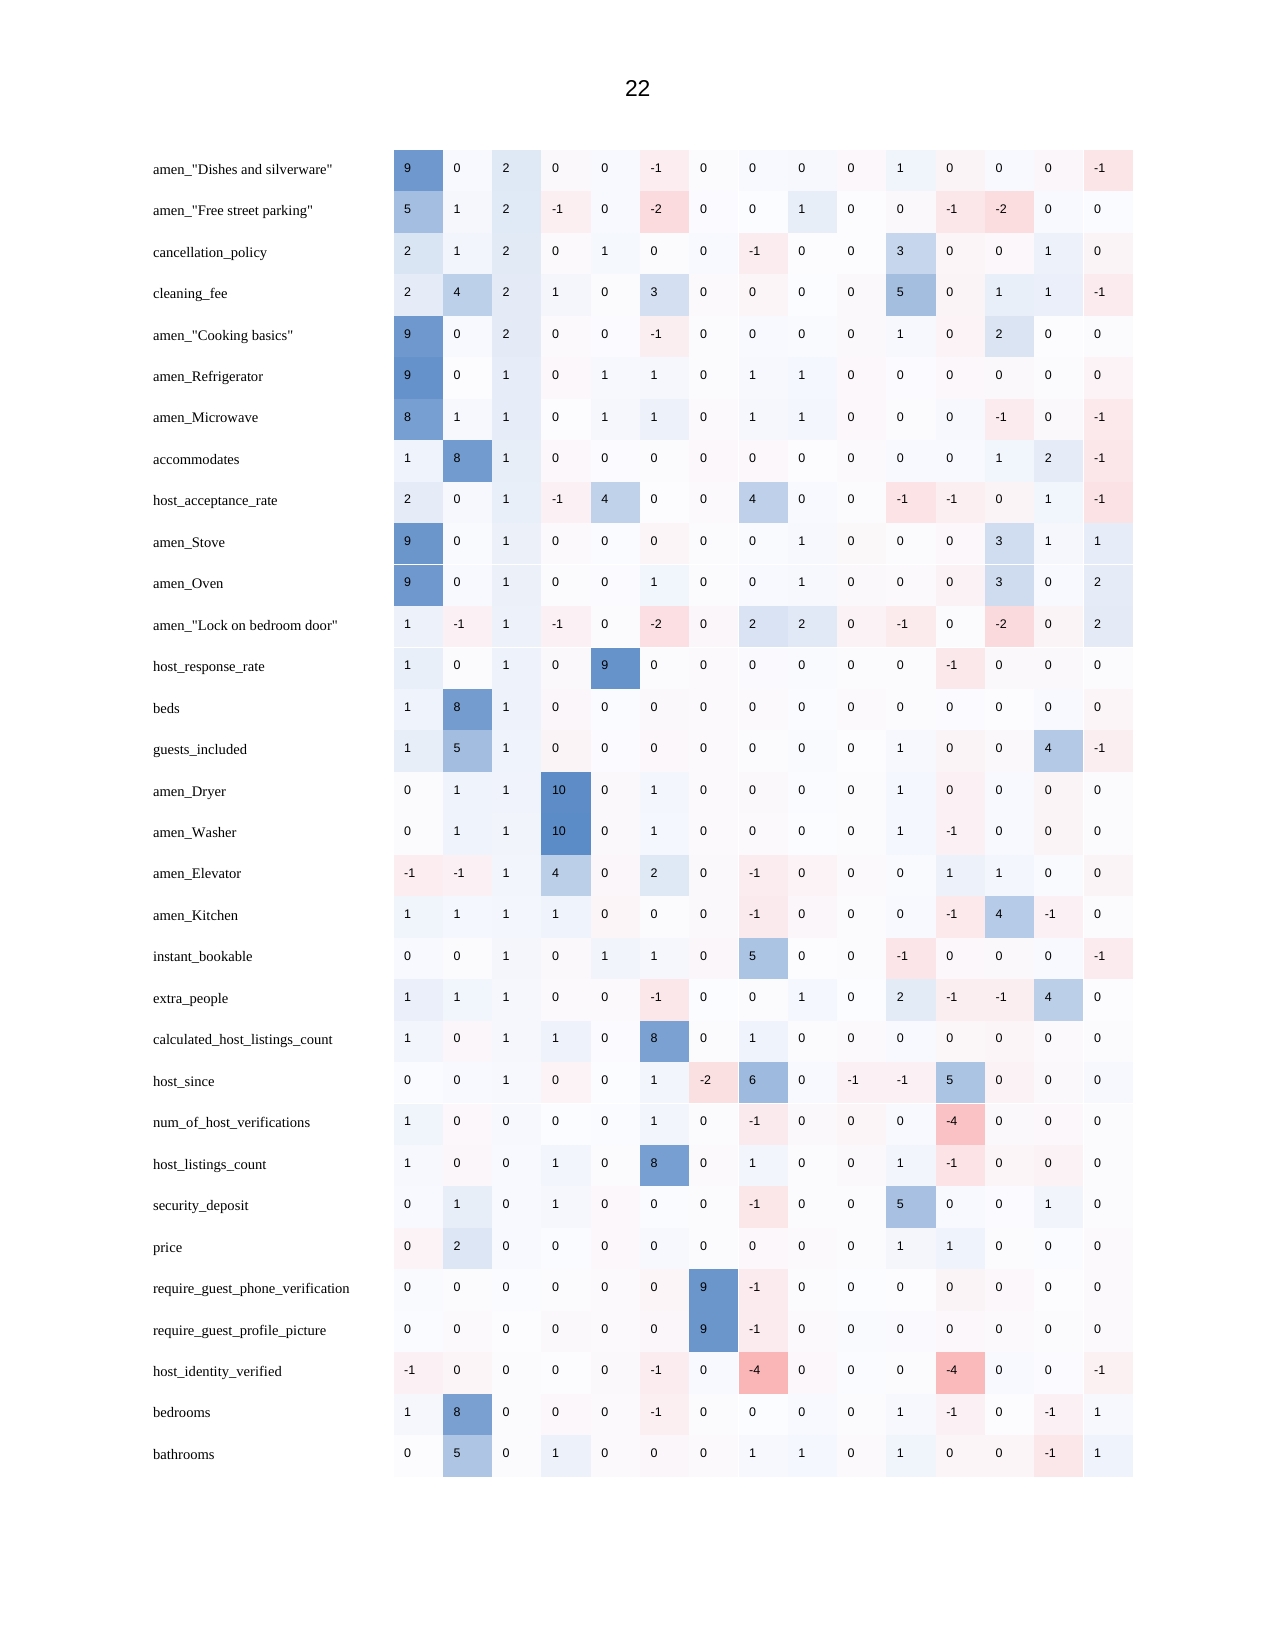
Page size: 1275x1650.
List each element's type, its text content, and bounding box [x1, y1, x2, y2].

table_cell 0 [492, 1394, 541, 1435]
table_cell 0 [837, 1145, 886, 1186]
table_cell 9 [394, 316, 443, 357]
table_cell 1 [443, 979, 492, 1021]
table_cell 0 [1034, 648, 1083, 689]
table_cell 0 [886, 855, 936, 896]
table_cell 0 [739, 150, 788, 191]
table_cell 3 [886, 233, 936, 274]
table_cell 1 [985, 855, 1034, 896]
table_cell 0 [1084, 1228, 1133, 1269]
table_cell 0 [541, 357, 591, 399]
table_cell 0 [1084, 191, 1133, 233]
table_cell 0 [788, 1269, 837, 1311]
table_cell 0 [541, 565, 591, 606]
table_cell -1 [886, 482, 936, 523]
table_cell 1 [492, 772, 541, 813]
table_cell 1 [492, 689, 541, 730]
table_cell 0 [443, 523, 492, 564]
table_cell 1 [492, 855, 541, 896]
table_cell 0 [788, 772, 837, 813]
table_cell 0 [886, 191, 936, 233]
table_cell 0 [788, 150, 837, 191]
table_cell 1 [739, 357, 788, 399]
table_cell 0 [640, 1435, 689, 1477]
table_cell 4 [443, 274, 492, 316]
table_cell 0 [689, 772, 738, 813]
table_cell 0 [837, 274, 886, 316]
table_cell 10 [541, 813, 591, 855]
table_cell 0 [886, 440, 936, 482]
table_cell -1 [739, 1269, 788, 1311]
table_cell -1 [886, 938, 936, 979]
table_cell 0 [837, 938, 886, 979]
table_cell -1 [1084, 274, 1133, 316]
table_cell -1 [1084, 399, 1133, 440]
table_cell 0 [591, 813, 640, 855]
table_cell 1 [541, 1021, 591, 1062]
table_cell 1 [443, 1186, 492, 1228]
table_cell 0 [689, 233, 738, 274]
table_cell 1 [788, 399, 837, 440]
table_cell 1 [936, 1228, 985, 1269]
table_cell 1 [886, 813, 936, 855]
table_cell 0 [541, 938, 591, 979]
table_cell 0 [837, 689, 886, 730]
table_cell 0 [985, 730, 1034, 772]
table_cell 1 [492, 523, 541, 564]
table_cell 0 [689, 813, 738, 855]
table_cell 0 [443, 1021, 492, 1062]
table_cell amen_Microwave [150, 399, 393, 440]
table_cell 0 [640, 1186, 689, 1228]
table_cell 1 [394, 689, 443, 730]
table_cell 0 [591, 979, 640, 1021]
table_cell 0 [640, 896, 689, 938]
table_cell 0 [640, 482, 689, 523]
table_cell 0 [443, 1311, 492, 1352]
table_cell 0 [739, 772, 788, 813]
table_cell -1 [1084, 938, 1133, 979]
table_cell 0 [443, 1352, 492, 1394]
table_cell 0 [886, 648, 936, 689]
table_cell 0 [541, 1104, 591, 1145]
table_cell 1 [492, 896, 541, 938]
table_cell 0 [443, 1062, 492, 1103]
table_cell 0 [689, 1394, 738, 1435]
table_cell 1 [1084, 1394, 1133, 1435]
table_cell 1 [1034, 233, 1083, 274]
table_cell -1 [936, 896, 985, 938]
table_cell 1 [640, 1104, 689, 1145]
table_cell 0 [1084, 855, 1133, 896]
table_cell 0 [689, 689, 738, 730]
table_cell -1 [443, 855, 492, 896]
table_cell 0 [541, 440, 591, 482]
table_cell 0 [1034, 813, 1083, 855]
table_cell 0 [985, 1352, 1034, 1394]
table_cell 0 [837, 1228, 886, 1269]
table_cell 0 [886, 1021, 936, 1062]
table_cell 9 [394, 523, 443, 564]
table_cell 0 [689, 565, 738, 606]
table_cell beds [150, 689, 393, 730]
table_cell 2 [640, 855, 689, 896]
table_cell amen_"Cooking basics" [150, 316, 393, 357]
table_cell 0 [739, 1228, 788, 1269]
table_cell 0 [394, 1269, 443, 1311]
table_cell 0 [1034, 1352, 1083, 1394]
table_cell 0 [837, 357, 886, 399]
table_cell 0 [492, 1228, 541, 1269]
table_cell 0 [985, 1311, 1034, 1352]
table_cell 1 [394, 979, 443, 1021]
table_cell 3 [640, 274, 689, 316]
table_cell 0 [1034, 191, 1083, 233]
table_cell 0 [591, 772, 640, 813]
table_cell 0 [936, 1021, 985, 1062]
table_cell 0 [788, 896, 837, 938]
table_cell -1 [1034, 896, 1083, 938]
table_cell -1 [640, 316, 689, 357]
table_cell 0 [837, 813, 886, 855]
table_cell -1 [640, 979, 689, 1021]
table_cell 0 [1034, 1104, 1083, 1145]
table_cell 0 [985, 1435, 1034, 1477]
table_cell 0 [640, 1269, 689, 1311]
table_cell -1 [1084, 1352, 1133, 1394]
table_cell -1 [1084, 482, 1133, 523]
table_cell 0 [443, 150, 492, 191]
table_cell 0 [689, 523, 738, 564]
table_cell 4 [985, 896, 1034, 938]
table_cell 0 [1034, 1145, 1083, 1186]
table_cell 0 [591, 1228, 640, 1269]
table_cell 0 [1034, 1311, 1083, 1352]
table_cell 0 [394, 1186, 443, 1228]
table_cell amen_Oven [150, 565, 393, 606]
table_cell 0 [788, 440, 837, 482]
table_cell 0 [689, 606, 738, 647]
table_cell 2 [985, 316, 1034, 357]
table_cell -1 [739, 233, 788, 274]
table_cell 0 [591, 855, 640, 896]
table_cell 0 [541, 1352, 591, 1394]
table_cell host_response_rate [150, 648, 393, 689]
table_cell 0 [985, 1062, 1034, 1103]
table_cell -1 [936, 1394, 985, 1435]
table_cell 0 [689, 274, 738, 316]
table_cell 0 [1034, 1269, 1083, 1311]
table_cell 0 [689, 1104, 738, 1145]
table_cell 1 [985, 274, 1034, 316]
table_cell -2 [640, 191, 689, 233]
table_cell 0 [1084, 1145, 1133, 1186]
table_cell 1 [394, 1021, 443, 1062]
table_cell 0 [591, 1186, 640, 1228]
table_cell 0 [837, 191, 886, 233]
table_cell amen_"Dishes and silverware" [150, 150, 393, 191]
table_cell 2 [739, 606, 788, 647]
table_cell 0 [443, 482, 492, 523]
table_cell 0 [936, 1311, 985, 1352]
table_cell 1 [788, 191, 837, 233]
table_cell 0 [689, 482, 738, 523]
table_cell host_since [150, 1062, 393, 1103]
table_cell -4 [739, 1352, 788, 1394]
table_cell 1 [739, 399, 788, 440]
table_cell 0 [689, 1435, 738, 1477]
table_cell amen_"Free street parking" [150, 191, 393, 233]
table_cell 0 [591, 606, 640, 647]
table_cell 1 [492, 938, 541, 979]
table_cell 0 [689, 855, 738, 896]
table_cell 0 [443, 316, 492, 357]
table_cell 0 [1084, 1104, 1133, 1145]
table_cell 0 [837, 482, 886, 523]
table_cell 0 [985, 1104, 1034, 1145]
table_cell 0 [739, 316, 788, 357]
table_cell 0 [689, 191, 738, 233]
table_cell 1 [739, 1145, 788, 1186]
table_cell -1 [1084, 440, 1133, 482]
table_cell 0 [788, 689, 837, 730]
table_cell 0 [492, 1186, 541, 1228]
table_cell 1 [443, 813, 492, 855]
table_cell 1 [492, 813, 541, 855]
table_cell 0 [394, 813, 443, 855]
table_cell 0 [541, 730, 591, 772]
table_cell 0 [1034, 399, 1083, 440]
table_cell 0 [837, 1435, 886, 1477]
table_cell 2 [886, 979, 936, 1021]
table_cell 0 [985, 233, 1034, 274]
table_cell 0 [936, 938, 985, 979]
table_cell 0 [739, 979, 788, 1021]
table_cell 0 [689, 979, 738, 1021]
table_cell 0 [936, 1186, 985, 1228]
table_cell 1 [739, 1021, 788, 1062]
table_cell 4 [1034, 730, 1083, 772]
table_cell -1 [394, 1352, 443, 1394]
table_cell -1 [936, 813, 985, 855]
table_cell -1 [739, 1311, 788, 1352]
table_cell 0 [985, 1021, 1034, 1062]
table_cell 0 [591, 1352, 640, 1394]
table_cell 1 [640, 813, 689, 855]
table_cell 0 [443, 1145, 492, 1186]
table_cell 0 [788, 1145, 837, 1186]
table_cell 1 [886, 1394, 936, 1435]
table_cell 0 [1084, 813, 1133, 855]
table_cell 0 [936, 1269, 985, 1311]
table_cell 1 [394, 730, 443, 772]
table_cell -1 [739, 1104, 788, 1145]
table_cell cleaning_fee [150, 274, 393, 316]
table_cell -1 [394, 855, 443, 896]
table_cell 0 [1034, 565, 1083, 606]
table_cell 1 [1034, 1186, 1083, 1228]
table_cell -1 [886, 1062, 936, 1103]
table_cell 2 [443, 1228, 492, 1269]
table_cell 0 [591, 1311, 640, 1352]
table_cell -1 [985, 399, 1034, 440]
table_cell 1 [591, 399, 640, 440]
table_cell 0 [591, 150, 640, 191]
table_cell 2 [394, 233, 443, 274]
table_cell 9 [394, 150, 443, 191]
table_cell 0 [936, 772, 985, 813]
table_cell 0 [492, 1145, 541, 1186]
table_cell 0 [689, 648, 738, 689]
table_cell 0 [837, 772, 886, 813]
table_cell 1 [788, 357, 837, 399]
table_cell 1 [394, 606, 443, 647]
table_cell 1 [985, 440, 1034, 482]
table_cell 0 [689, 1021, 738, 1062]
table_cell 9 [689, 1311, 738, 1352]
table_cell 0 [591, 1104, 640, 1145]
table_cell -1 [837, 1062, 886, 1103]
table_cell 1 [394, 1145, 443, 1186]
table_cell 10 [541, 772, 591, 813]
table_cell amen_Kitchen [150, 896, 393, 938]
table_cell 0 [837, 399, 886, 440]
table_cell host_listings_count [150, 1145, 393, 1186]
table_cell amen_Stove [150, 523, 393, 564]
table_cell 0 [985, 1228, 1034, 1269]
table_cell 0 [1034, 316, 1083, 357]
table_cell -1 [739, 855, 788, 896]
table_cell 0 [788, 1186, 837, 1228]
table_cell 1 [640, 772, 689, 813]
table_cell 0 [1084, 1062, 1133, 1103]
table_cell 0 [788, 1394, 837, 1435]
table_cell 0 [591, 689, 640, 730]
table_cell 0 [886, 399, 936, 440]
table_cell 0 [837, 523, 886, 564]
table_cell 0 [394, 1062, 443, 1103]
table_cell 0 [492, 1311, 541, 1352]
table_cell 2 [492, 316, 541, 357]
table_cell 0 [837, 233, 886, 274]
table_cell 1 [394, 440, 443, 482]
table_cell 0 [1084, 689, 1133, 730]
table_cell 0 [1034, 855, 1083, 896]
table_cell num_of_host_verifications [150, 1104, 393, 1145]
table_cell 0 [936, 440, 985, 482]
table_cell 1 [541, 274, 591, 316]
table_cell amen_Elevator [150, 855, 393, 896]
table_cell 1 [394, 648, 443, 689]
table_cell 1 [541, 1435, 591, 1477]
table_cell 0 [640, 648, 689, 689]
table_cell 0 [1084, 979, 1133, 1021]
table_cell 0 [985, 357, 1034, 399]
table_cell 1 [1084, 523, 1133, 564]
table_cell 0 [788, 1228, 837, 1269]
table_cell 1 [886, 1145, 936, 1186]
table_cell -1 [640, 1352, 689, 1394]
table_cell -1 [1034, 1435, 1083, 1477]
table_cell -2 [985, 191, 1034, 233]
table_cell 4 [591, 482, 640, 523]
table_cell 0 [985, 689, 1034, 730]
table_cell 2 [394, 482, 443, 523]
table_cell 0 [640, 440, 689, 482]
table_cell 2 [1084, 606, 1133, 647]
table_cell 0 [689, 1228, 738, 1269]
table_cell 0 [985, 1145, 1034, 1186]
table_cell 0 [788, 855, 837, 896]
table_cell 2 [788, 606, 837, 647]
table_cell 0 [837, 1394, 886, 1435]
table_cell 1 [492, 606, 541, 647]
table_cell 0 [640, 1311, 689, 1352]
table_cell 0 [591, 1435, 640, 1477]
table_cell 0 [985, 1269, 1034, 1311]
table_cell 0 [837, 1352, 886, 1394]
table_cell 0 [788, 1104, 837, 1145]
table_cell -1 [1084, 150, 1133, 191]
table_cell 1 [541, 1186, 591, 1228]
table_cell 0 [689, 399, 738, 440]
table_cell amen_Dryer [150, 772, 393, 813]
table_cell 0 [541, 150, 591, 191]
table_cell 0 [591, 191, 640, 233]
table_cell 0 [739, 440, 788, 482]
table_cell 9 [689, 1269, 738, 1311]
table_cell 1 [640, 938, 689, 979]
table_cell 1 [492, 979, 541, 1021]
table_cell 0 [541, 399, 591, 440]
table_cell 0 [886, 1311, 936, 1352]
table_cell 0 [1034, 1062, 1083, 1103]
table_cell 0 [640, 523, 689, 564]
table_cell 0 [640, 1228, 689, 1269]
table_cell 0 [739, 191, 788, 233]
table_cell -4 [936, 1352, 985, 1394]
table_cell 8 [394, 399, 443, 440]
table_cell 0 [837, 1311, 886, 1352]
table_cell 0 [886, 896, 936, 938]
table_cell 4 [739, 482, 788, 523]
table_cell 0 [886, 523, 936, 564]
table_cell 8 [443, 689, 492, 730]
table_cell 0 [394, 1311, 443, 1352]
table_cell 2 [492, 233, 541, 274]
table_cell -1 [985, 979, 1034, 1021]
table_cell 0 [640, 689, 689, 730]
table_cell 5 [739, 938, 788, 979]
table_cell 0 [1084, 357, 1133, 399]
table_cell 2 [492, 274, 541, 316]
table_cell 2 [1084, 565, 1133, 606]
table_cell -1 [1034, 1394, 1083, 1435]
table_cell 1 [492, 357, 541, 399]
table_cell 0 [837, 855, 886, 896]
table_cell 0 [689, 938, 738, 979]
table_cell 1 [492, 1062, 541, 1103]
table_cell 0 [837, 440, 886, 482]
table_cell require_guest_phone_verification [150, 1269, 393, 1311]
table_cell 0 [1084, 233, 1133, 274]
table_cell 2 [492, 191, 541, 233]
table_cell 0 [739, 813, 788, 855]
table_cell 1 [1034, 482, 1083, 523]
table_cell 0 [936, 689, 985, 730]
table_cell 2 [394, 274, 443, 316]
table_cell 0 [541, 1311, 591, 1352]
table_cell 0 [936, 730, 985, 772]
table_cell -2 [985, 606, 1034, 647]
table_cell 1 [886, 772, 936, 813]
table_cell 0 [394, 1435, 443, 1477]
table_cell 1 [1034, 523, 1083, 564]
table_cell 0 [788, 813, 837, 855]
table_cell 0 [837, 896, 886, 938]
table_cell 0 [788, 730, 837, 772]
table_cell 0 [1034, 150, 1083, 191]
table_cell 0 [541, 523, 591, 564]
table_cell 0 [689, 316, 738, 357]
table_cell 1 [541, 1145, 591, 1186]
table_cell 4 [541, 855, 591, 896]
table_cell 0 [985, 482, 1034, 523]
table_cell 1 [640, 399, 689, 440]
table_cell -1 [886, 606, 936, 647]
table_cell 0 [689, 1352, 738, 1394]
table_cell 1 [492, 482, 541, 523]
table_cell 0 [689, 896, 738, 938]
table_cell 0 [985, 938, 1034, 979]
table_cell 6 [739, 1062, 788, 1103]
table_cell 0 [591, 316, 640, 357]
table_cell 0 [788, 1311, 837, 1352]
table_cell 0 [788, 233, 837, 274]
table_cell 0 [936, 565, 985, 606]
table_cell 1 [492, 1021, 541, 1062]
table_cell 0 [936, 606, 985, 647]
table_cell 0 [394, 938, 443, 979]
table_cell 0 [985, 648, 1034, 689]
table_cell bathrooms [150, 1435, 393, 1477]
table_cell 0 [1034, 357, 1083, 399]
table_cell 0 [1084, 648, 1133, 689]
table_cell accommodates [150, 440, 393, 482]
table_cell 0 [541, 316, 591, 357]
table_cell -1 [739, 1186, 788, 1228]
table_cell 0 [837, 648, 886, 689]
table_cell 1 [443, 233, 492, 274]
table_cell 0 [886, 357, 936, 399]
table_cell 0 [886, 1269, 936, 1311]
table_cell -4 [936, 1104, 985, 1145]
table_cell 1 [591, 938, 640, 979]
table_cell 0 [689, 730, 738, 772]
table_cell 0 [985, 150, 1034, 191]
table_cell 1 [886, 316, 936, 357]
table_cell 1 [492, 440, 541, 482]
table_cell 1 [1034, 274, 1083, 316]
table_cell 1 [886, 1435, 936, 1477]
table_cell 0 [936, 150, 985, 191]
table_cell 9 [394, 357, 443, 399]
table_cell -1 [541, 482, 591, 523]
table_cell 0 [394, 1228, 443, 1269]
table_cell 0 [541, 648, 591, 689]
table_cell 5 [443, 1435, 492, 1477]
table_cell 0 [541, 1062, 591, 1103]
table_cell host_identity_verified [150, 1352, 393, 1394]
table_cell 5 [443, 730, 492, 772]
table_cell 0 [936, 523, 985, 564]
table_cell 0 [443, 648, 492, 689]
table_cell 1 [640, 565, 689, 606]
table_cell 0 [1084, 1269, 1133, 1311]
table_cell -2 [689, 1062, 738, 1103]
table_cell 0 [492, 1269, 541, 1311]
table_cell 0 [640, 730, 689, 772]
table_cell 9 [394, 565, 443, 606]
table_cell 1 [492, 399, 541, 440]
table_cell 0 [492, 1104, 541, 1145]
table_cell 0 [541, 1269, 591, 1311]
table_cell 0 [985, 1394, 1034, 1435]
table_cell -1 [936, 191, 985, 233]
table_cell 1 [739, 1435, 788, 1477]
table_cell 0 [1084, 772, 1133, 813]
table_cell 0 [886, 565, 936, 606]
table_cell amen_"Lock on bedroom door" [150, 606, 393, 647]
table_cell -1 [640, 1394, 689, 1435]
table_cell 0 [1034, 606, 1083, 647]
table_cell 0 [837, 1104, 886, 1145]
table_cell 0 [689, 150, 738, 191]
table_cell 1 [788, 565, 837, 606]
table_cell 0 [936, 357, 985, 399]
table_cell 2 [1034, 440, 1083, 482]
table_cell price [150, 1228, 393, 1269]
table_cell bedrooms [150, 1394, 393, 1435]
table_cell 0 [443, 938, 492, 979]
table_cell 0 [591, 1145, 640, 1186]
table_cell 0 [591, 1394, 640, 1435]
table_cell 0 [1034, 938, 1083, 979]
table_cell 0 [985, 1186, 1034, 1228]
table_cell 0 [739, 730, 788, 772]
table_cell 1 [394, 1394, 443, 1435]
table_cell cancellation_policy [150, 233, 393, 274]
table_cell 0 [788, 648, 837, 689]
table_cell 0 [788, 1021, 837, 1062]
table_cell 0 [689, 357, 738, 399]
table_cell 0 [1084, 316, 1133, 357]
table_cell -1 [541, 606, 591, 647]
table_cell 8 [640, 1021, 689, 1062]
table_cell 0 [492, 1352, 541, 1394]
table_cell 8 [640, 1145, 689, 1186]
table_cell 1 [788, 1435, 837, 1477]
table_cell 0 [1034, 689, 1083, 730]
table_cell 0 [541, 689, 591, 730]
table_cell 4 [1034, 979, 1083, 1021]
table_cell 5 [886, 1186, 936, 1228]
table_cell 0 [739, 565, 788, 606]
table_cell 0 [985, 772, 1034, 813]
table_cell -1 [1084, 730, 1133, 772]
table_cell 1 [443, 896, 492, 938]
table_cell 1 [640, 357, 689, 399]
table_cell 0 [443, 1269, 492, 1311]
table_cell 0 [1034, 1021, 1083, 1062]
table_cell 0 [591, 730, 640, 772]
table_cell 0 [689, 1186, 738, 1228]
table_cell 0 [739, 523, 788, 564]
table_cell 1 [394, 896, 443, 938]
table_cell -1 [443, 606, 492, 647]
table_cell -1 [936, 482, 985, 523]
table_cell 0 [1084, 896, 1133, 938]
table_cell -1 [936, 979, 985, 1021]
table_cell 0 [936, 399, 985, 440]
table_cell 0 [788, 938, 837, 979]
table_cell -1 [541, 191, 591, 233]
table_cell 5 [886, 274, 936, 316]
table_cell 8 [443, 440, 492, 482]
table_cell 0 [837, 730, 886, 772]
table_cell -1 [936, 648, 985, 689]
table_cell 2 [492, 150, 541, 191]
table_cell 0 [1034, 1228, 1083, 1269]
table_cell 0 [591, 1021, 640, 1062]
table_cell 0 [541, 1394, 591, 1435]
table_cell 1 [541, 896, 591, 938]
table_cell 0 [1034, 772, 1083, 813]
table_cell 1 [591, 357, 640, 399]
table_cell 0 [492, 1435, 541, 1477]
table_cell 0 [591, 1062, 640, 1103]
table_cell 1 [492, 565, 541, 606]
table_cell 1 [886, 1228, 936, 1269]
table_cell 0 [591, 274, 640, 316]
table_cell require_guest_profile_picture [150, 1311, 393, 1352]
table_cell 0 [837, 150, 886, 191]
table_cell 0 [788, 274, 837, 316]
table_cell 1 [492, 648, 541, 689]
table_cell 8 [443, 1394, 492, 1435]
table_cell 5 [936, 1062, 985, 1103]
table_cell 0 [788, 316, 837, 357]
table_cell 0 [443, 357, 492, 399]
table_cell 0 [985, 813, 1034, 855]
table_cell 0 [443, 1104, 492, 1145]
table_cell 0 [541, 233, 591, 274]
table_cell 0 [591, 565, 640, 606]
table_cell amen_Washer [150, 813, 393, 855]
table_cell 0 [837, 1021, 886, 1062]
table_cell 0 [936, 1435, 985, 1477]
table_cell 0 [886, 1352, 936, 1394]
table_cell 0 [541, 979, 591, 1021]
table_cell 0 [739, 274, 788, 316]
table_cell -2 [640, 606, 689, 647]
table_cell 3 [985, 565, 1034, 606]
table_cell 1 [1084, 1435, 1133, 1477]
table_cell 0 [394, 772, 443, 813]
table_cell -1 [640, 150, 689, 191]
table_cell calculated_host_listings_count [150, 1021, 393, 1062]
table_cell 1 [492, 730, 541, 772]
table_cell 0 [1084, 1311, 1133, 1352]
table_cell 0 [689, 440, 738, 482]
table_cell 9 [591, 648, 640, 689]
table_cell 0 [837, 565, 886, 606]
table_cell -1 [739, 896, 788, 938]
table_cell amen_Refrigerator [150, 357, 393, 399]
table_cell 0 [591, 523, 640, 564]
table_cell 0 [591, 440, 640, 482]
table_cell 1 [788, 523, 837, 564]
table_cell 0 [837, 606, 886, 647]
table_cell 1 [936, 855, 985, 896]
table_cell host_acceptance_rate [150, 482, 393, 523]
table_cell 0 [886, 1104, 936, 1145]
table_cell 0 [541, 1228, 591, 1269]
table_cell 1 [443, 399, 492, 440]
table_cell instant_bookable [150, 938, 393, 979]
table_cell security_deposit [150, 1186, 393, 1228]
table_cell 1 [640, 1062, 689, 1103]
table_cell 3 [985, 523, 1034, 564]
table_cell 0 [640, 233, 689, 274]
table_cell 1 [443, 191, 492, 233]
table_cell 0 [739, 648, 788, 689]
table_cell 0 [936, 274, 985, 316]
table_cell 0 [886, 689, 936, 730]
table_cell 0 [837, 1269, 886, 1311]
table_cell 1 [886, 150, 936, 191]
table_cell 5 [394, 191, 443, 233]
table_cell 0 [936, 316, 985, 357]
table_cell 1 [788, 979, 837, 1021]
table_cell 0 [788, 482, 837, 523]
table_cell extra_people [150, 979, 393, 1021]
table_cell 0 [591, 896, 640, 938]
table_cell 0 [837, 316, 886, 357]
table_cell 0 [788, 1352, 837, 1394]
table_cell 0 [1084, 1186, 1133, 1228]
table_cell -1 [936, 1145, 985, 1186]
table_cell 0 [1084, 1021, 1133, 1062]
table_cell 1 [591, 233, 640, 274]
table_cell 1 [886, 730, 936, 772]
table_cell 0 [739, 1394, 788, 1435]
table_cell 0 [837, 979, 886, 1021]
table_cell 0 [788, 1062, 837, 1103]
table_cell 1 [394, 1104, 443, 1145]
table_cell 0 [837, 1186, 886, 1228]
table_cell 1 [443, 772, 492, 813]
table_cell 0 [443, 565, 492, 606]
table_cell 0 [936, 233, 985, 274]
table_cell 0 [739, 689, 788, 730]
table_cell 0 [591, 1269, 640, 1311]
table_cell 0 [689, 1145, 738, 1186]
table_cell guests_included [150, 730, 393, 772]
